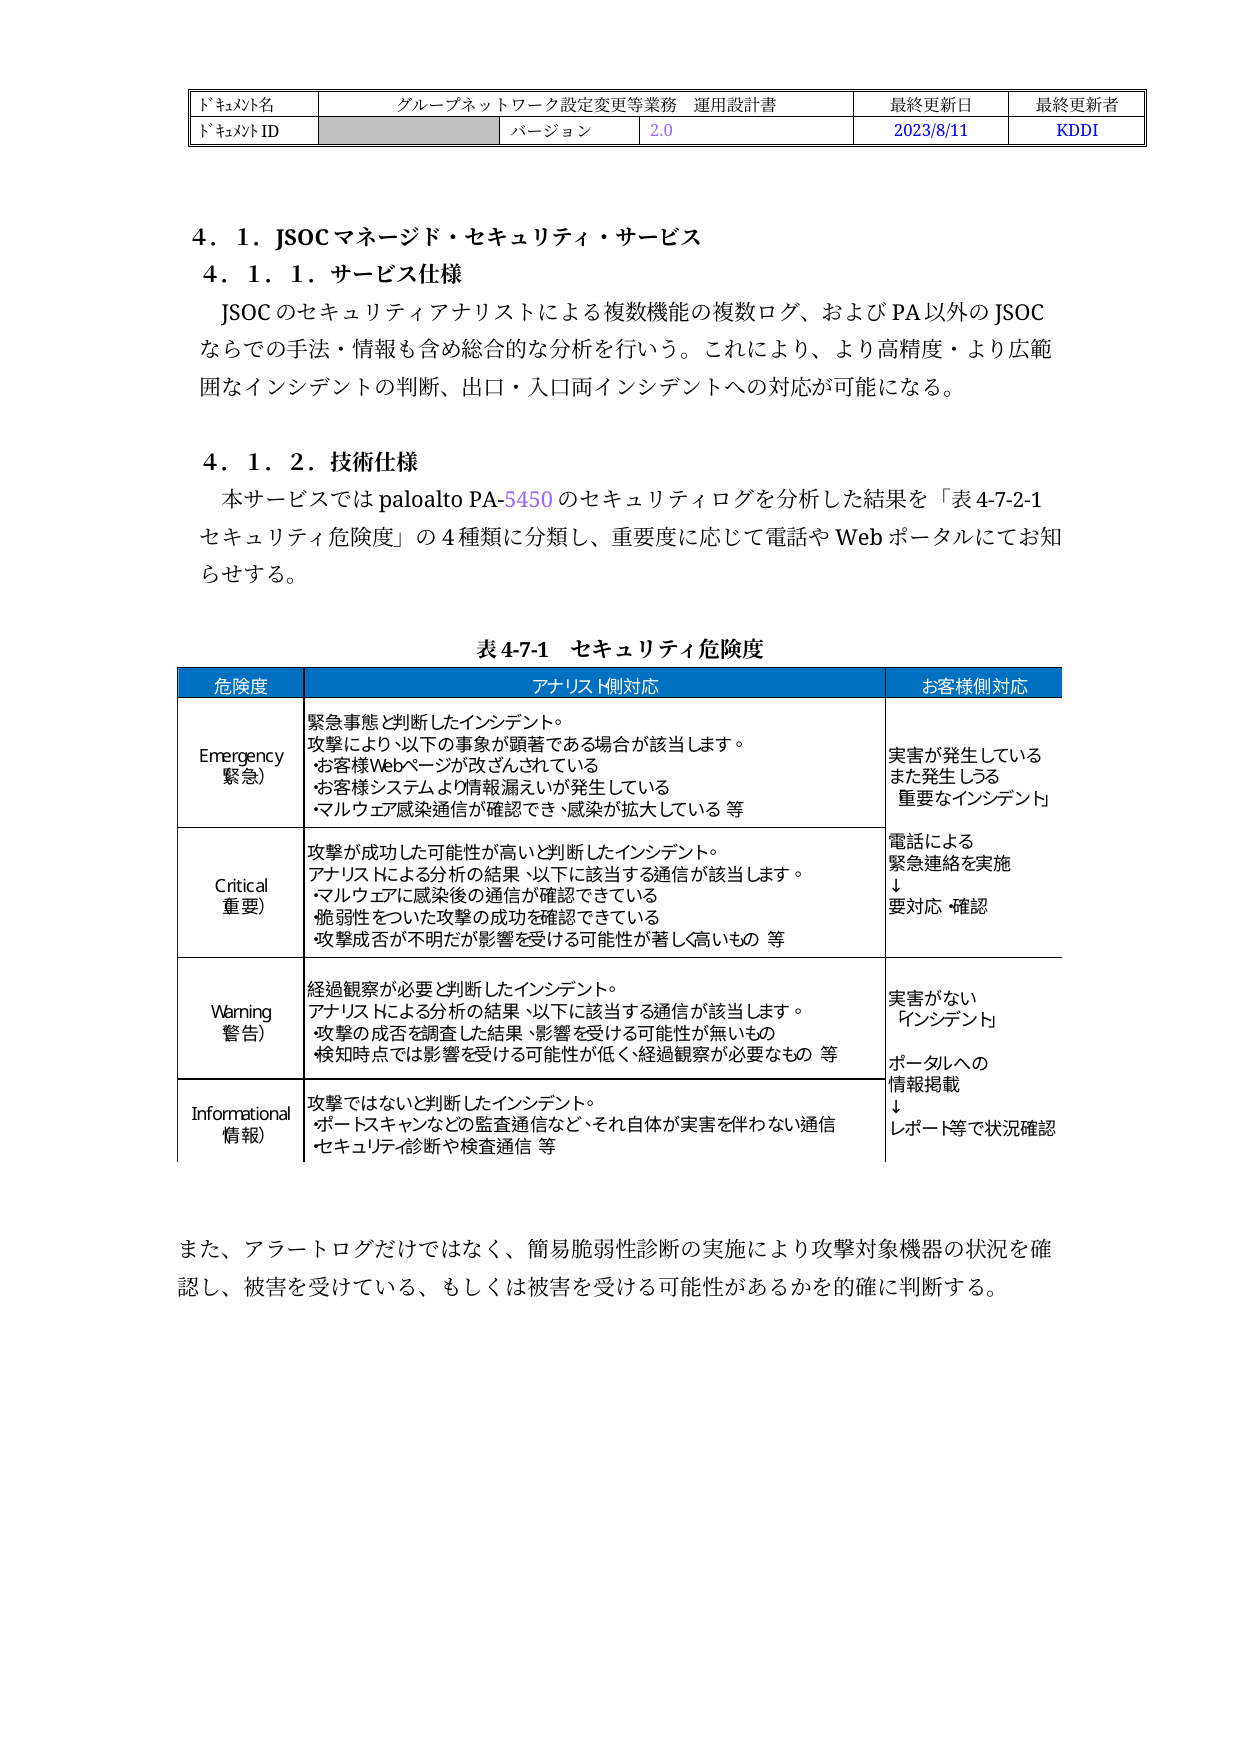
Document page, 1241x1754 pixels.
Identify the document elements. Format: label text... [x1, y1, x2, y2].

subtitle ４．１．JSOCマネージド・セキュリティ・サービス [177, 217, 1063, 254]
subtitle ４．１．２．技術仕様 [177, 442, 1063, 479]
text JSOCのセキュリティアナリストによる複数機能の複数ログ、およびPA以外のJSOCならでの手法・情報も含め総合的な分析を行いう。これにより、より高精度・より広範囲なインシデントの判断、出口・入口両インシデントへの対応が可能になる。 [199, 292, 1063, 404]
subtitle ４．１．１．サービス仕様 [177, 254, 1063, 292]
text また、アラートログだけではなく、簡易脆弱性診断の実施により攻撃対象機器の状況を確認し、被害を受けている、もしくは被害を受ける可能性があるかを的確に判断する。 [177, 1229, 1063, 1304]
text 表4-7-1 セキュリティ危険度 [177, 629, 1063, 667]
text 本サービスではpaloalto PA-5450のセキュリティログを分析した結果を「表4-7-2-1 セキュリティ危険度」の4種類に分類し、重要度に応じて電話やWebポータルにてお知らせする。 [177, 479, 1063, 592]
